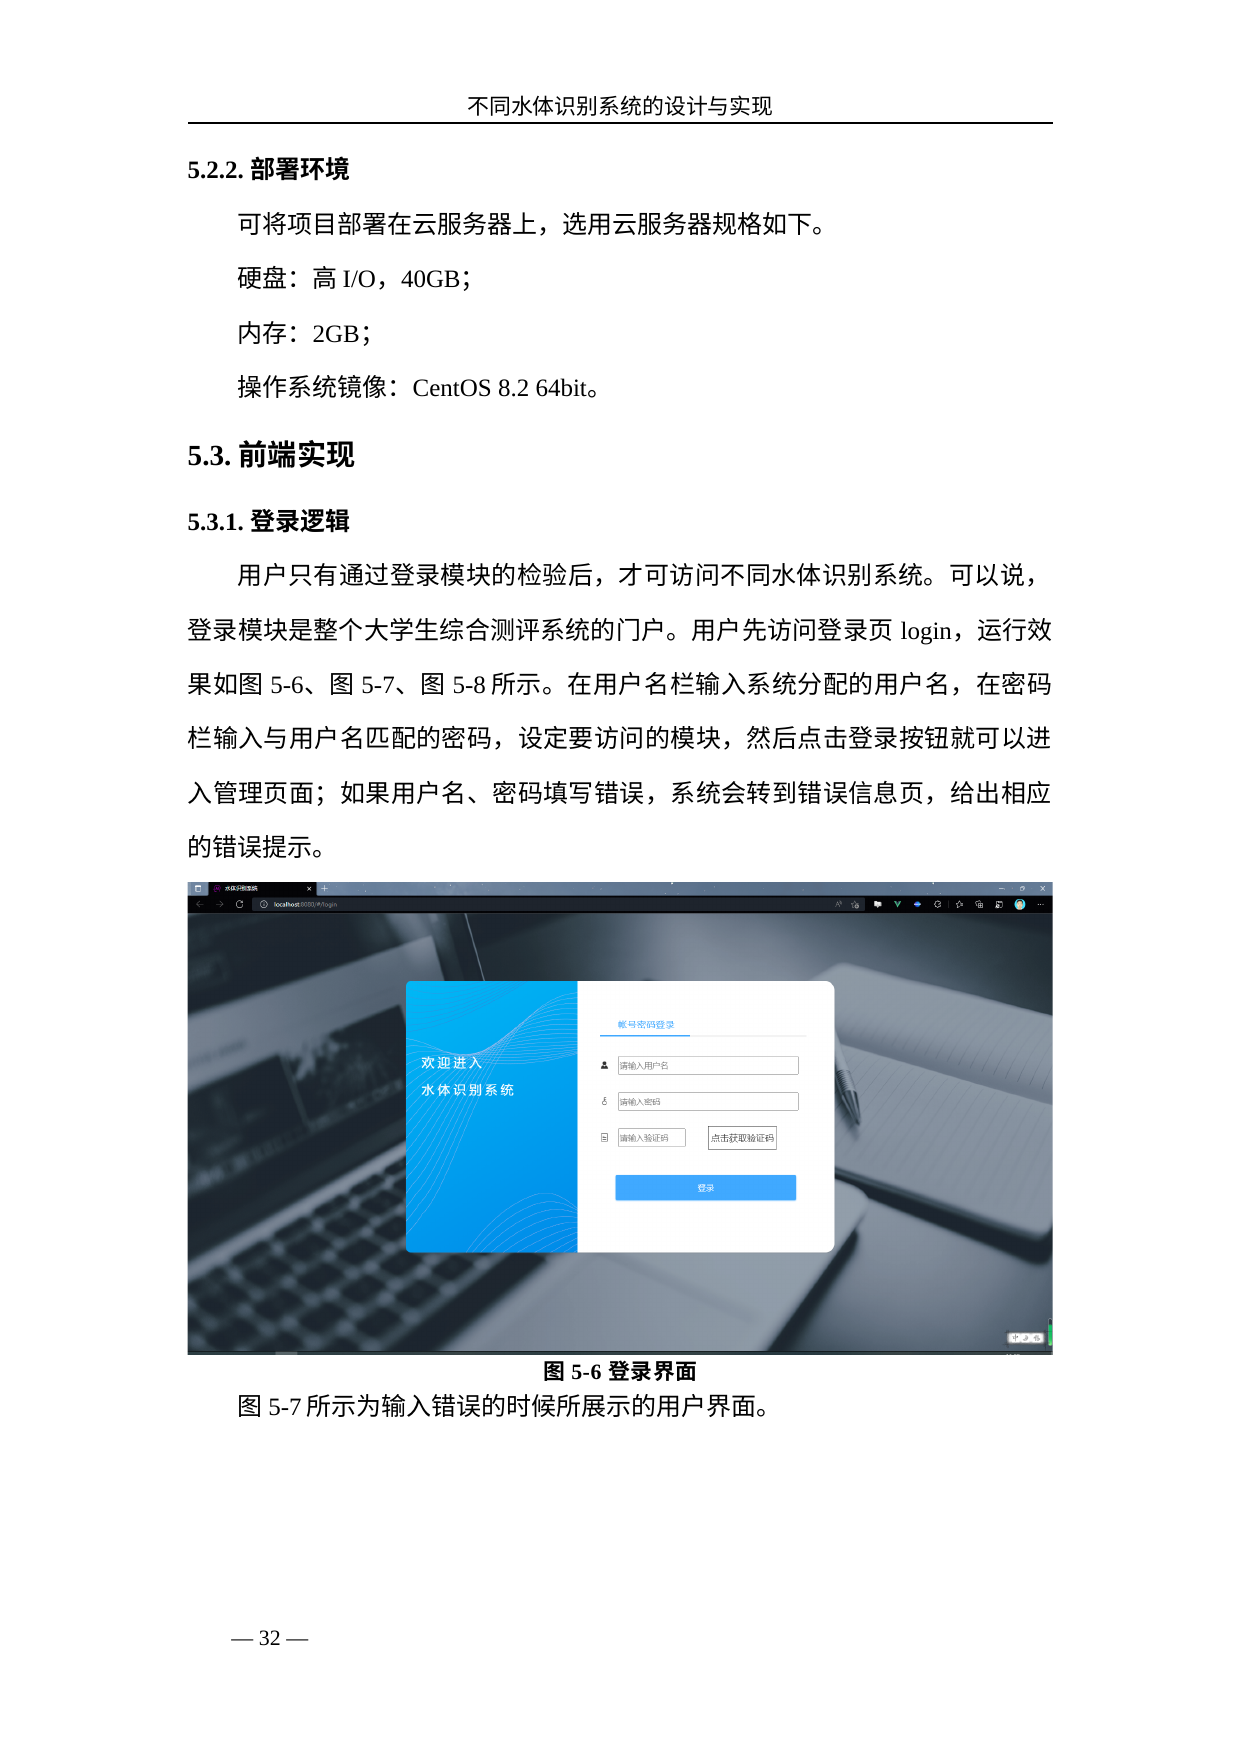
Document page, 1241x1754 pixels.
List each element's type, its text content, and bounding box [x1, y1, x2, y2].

picture [187, 882, 1053, 1355]
subtitle 部署环境 [187, 150, 1053, 186]
text 操作系统镜像：CentOS 8.2 64bit。 [187, 367, 1053, 404]
text 内存：2GB； [187, 313, 1053, 349]
text 硬盘：高I/O，40GB； [187, 259, 1053, 295]
subtitle 前端实现 [187, 432, 1053, 474]
subtitle 登录逻辑 [187, 501, 1053, 538]
text 可将项目部署在云服务器上，选用云服务器规格如下。 [187, 204, 1053, 241]
